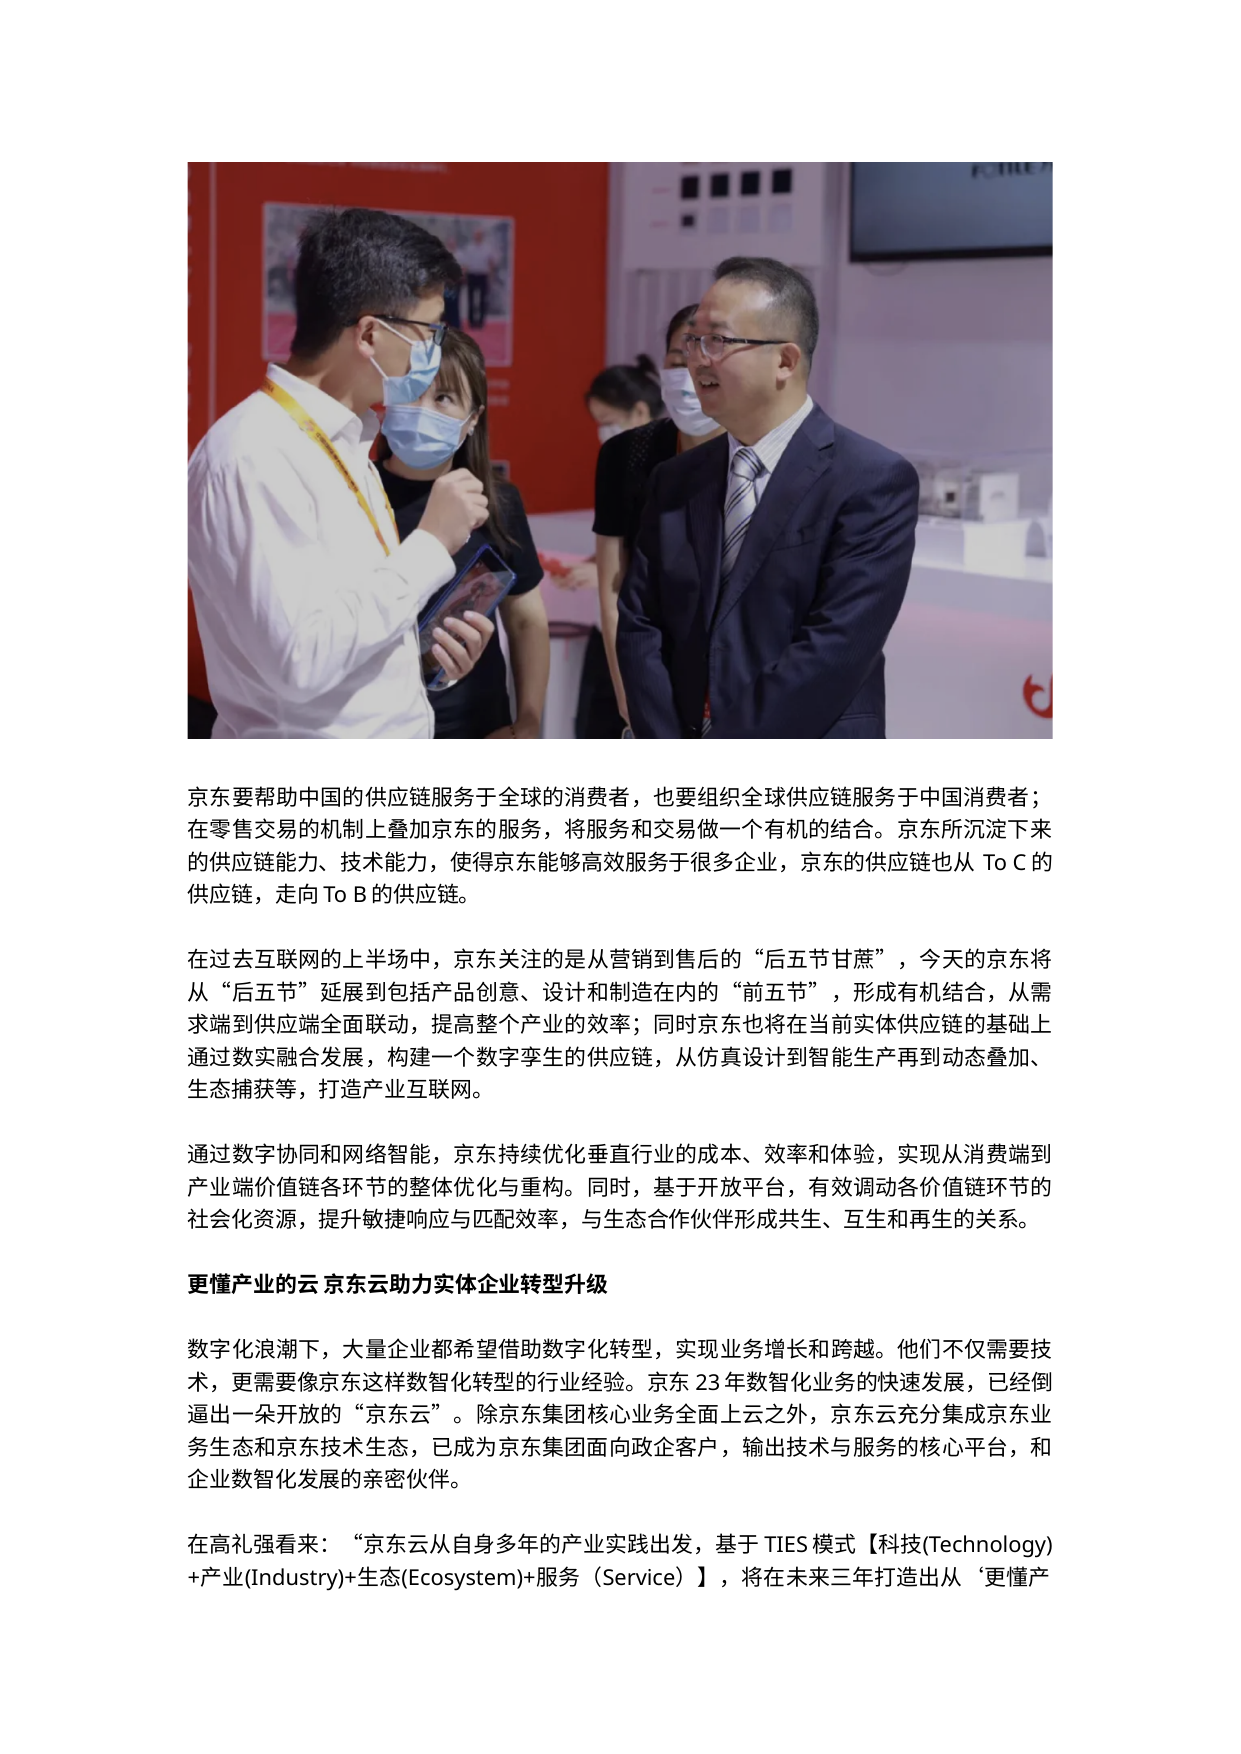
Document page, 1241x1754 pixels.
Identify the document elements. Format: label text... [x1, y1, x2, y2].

picture [187, 162, 1053, 739]
text 京东要帮助中国的供应链服务于全球的消费者，也要组织全球供应链服务于中国消费者；在零售交易的机制上叠加京东的服务，将服务和交易做一个有机的结合。京东所沉淀下来的供应链能力、技术能力，使得京东能够高效服务于很多企业，京东的供应链也从To C的供应链，走向To B的供应链。 [187, 779, 1053, 909]
text 在过去互联网的上半场中，京东关注的是从营销到售后的“后五节甘蔗”，今天的京东将从“后五节”延展到包括产品创意、设计和制造在内的“前五节”，形成有机结合，从需求端到供应端全面联动，提高整个产业的效率；同时京东也将在当前实体供应链的基础上，通过数实融合发展，构建一个数字孪生的供应链，从仿真设计到智能生产再到动态叠加、生态捕获等，打造产业互联网。 [187, 942, 1053, 1104]
text 更懂产业的云 京东云助力实体企业转型升级 [187, 1267, 1053, 1299]
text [187, 1527, 1053, 1592]
text 数字化浪潮下，大量企业都希望借助数字化转型，实现业务增长和跨越。他们不仅需要技术，更需要像京东这样数智化转型的行业经验。京东23年数智化业务的快速发展，已经倒逼出一朵开放的“京东云”。除京东集团核心业务全面上云之外，京东云充分集成京东业务生态和京东技术生态，已成为京东集团面向政企客户，输出技术与服务的核心平台，和企业数智化发展的亲密伙伴。 [187, 1332, 1053, 1494]
text 通过数字协同和网络智能，京东持续优化垂直行业的成本、效率和体验，实现从消费端到产业端价值链各环节的整体优化与重构。同时，基于开放平台，有效调动各价值链环节的社会化资源，提升敏捷响应与匹配效率，与生态合作伙伴形成共生、互生和再生的关系。 [187, 1137, 1053, 1234]
